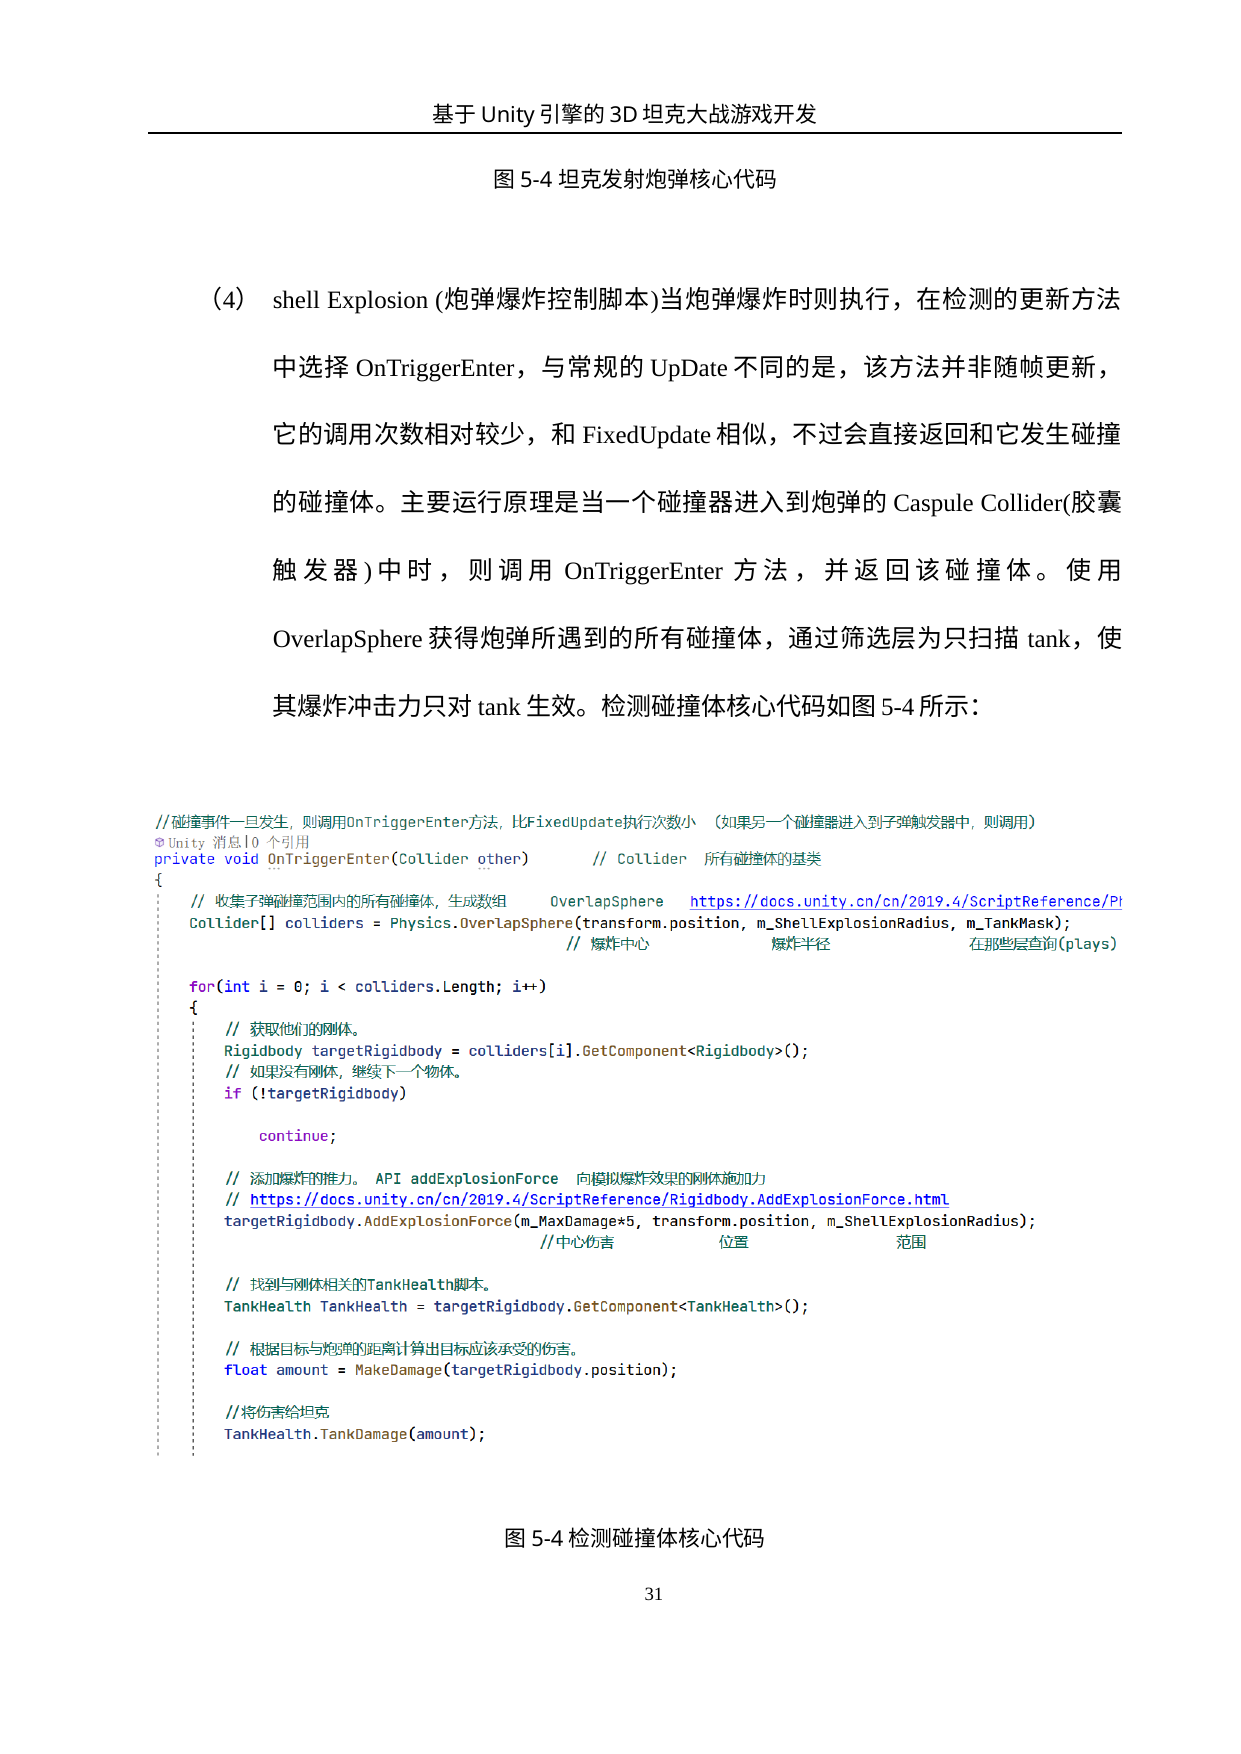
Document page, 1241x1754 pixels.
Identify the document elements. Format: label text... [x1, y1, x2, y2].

text 图 5-4 检测碰撞体核心代码 [148, 1520, 1122, 1554]
text 图 5-4 坦克发射炮弹核心代码 [148, 161, 1122, 195]
picture [147, 806, 1123, 1456]
list shell Explosion (炮弹爆炸控制脚本)当炮弹爆炸时则执行，在检测的更新方法中选择OnTriggerEnter，与常规的UpDate不同的是，该方法并非随帧更新，它的调用次数相对较少，和FixedUpdate相似，不过会直接返回和它发生碰撞的碰撞体。主要运行原理是当一个碰撞器进入到炮弹的Caspule Collider(胶囊触发器)中时，则调用OnTriggerEnter方法，并返回该碰撞体。使用OverlapSphere获得炮弹所遇到的所有碰撞体，通过筛选层为只扫描tank，使其爆炸冲击力只对tank生效。检测碰撞体核心代码如图5-4所示： [198, 263, 1122, 739]
